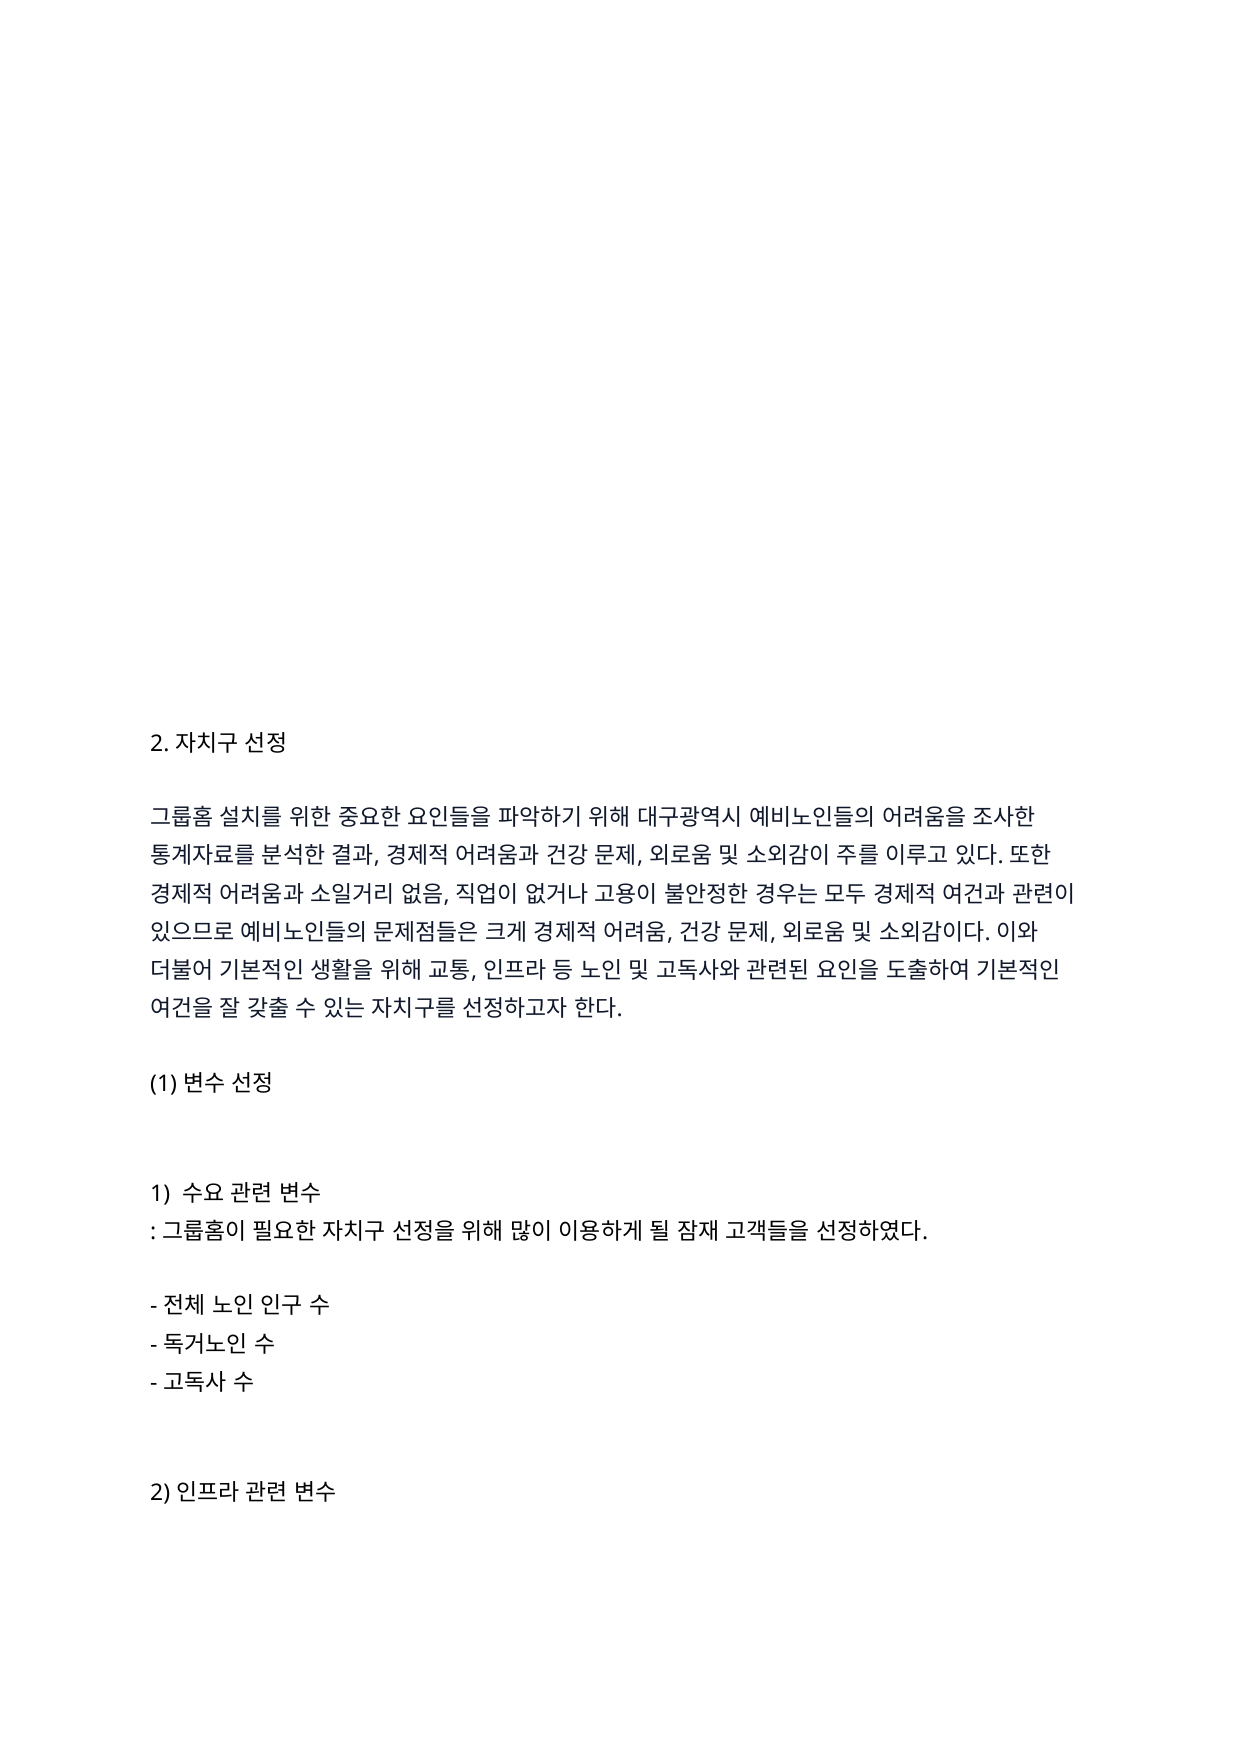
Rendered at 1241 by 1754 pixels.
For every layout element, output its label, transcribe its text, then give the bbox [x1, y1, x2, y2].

text 1) 수요 관련 변수 [150, 1175, 1090, 1208]
text - 전체 노인 인구 수 [150, 1287, 1090, 1321]
text 2) 인프라 관련 변수 [150, 1474, 1090, 1508]
text 2. 자치구 선정 [150, 725, 1090, 758]
text - 고독사 수 [150, 1364, 1090, 1397]
text (1) 변수 선정 [150, 1064, 1090, 1098]
text - 독거노인 수 [150, 1326, 1090, 1359]
text : 그룹홈이 필요한 자치구 선정을 위해 많이 이용하게 될 잠재 고객들을 선정하였다. [150, 1213, 1090, 1246]
text 그룹홈 설치를 위한 중요한 요인들을 파악하기 위해 대구광역시 예비노인들의 어려움을 조사한 통계자료를 분석한 결과, 경제적 어려움과 건강 문제, 외로움 및 소외감이 주를 이루고 있다. 또한 경제적 어려움과 소일거리 없음, 직업이 없거나 고용이 불안정한 경우는 모두 경제적 여건과 관련이 있으므로 예비노인들의 문제점들은 크게 경제적 어려움, 건강 문제, 외로움 및 소외감이다. 이와 더불어 기본적인 생활을 위해 교통, 인프라 등 노인 및 고독사와 관련된 요인을 도출하여 기본적인 여건을 잘 갖출 수 있는 자치구를 선정하고자 한다. [150, 799, 1090, 1024]
